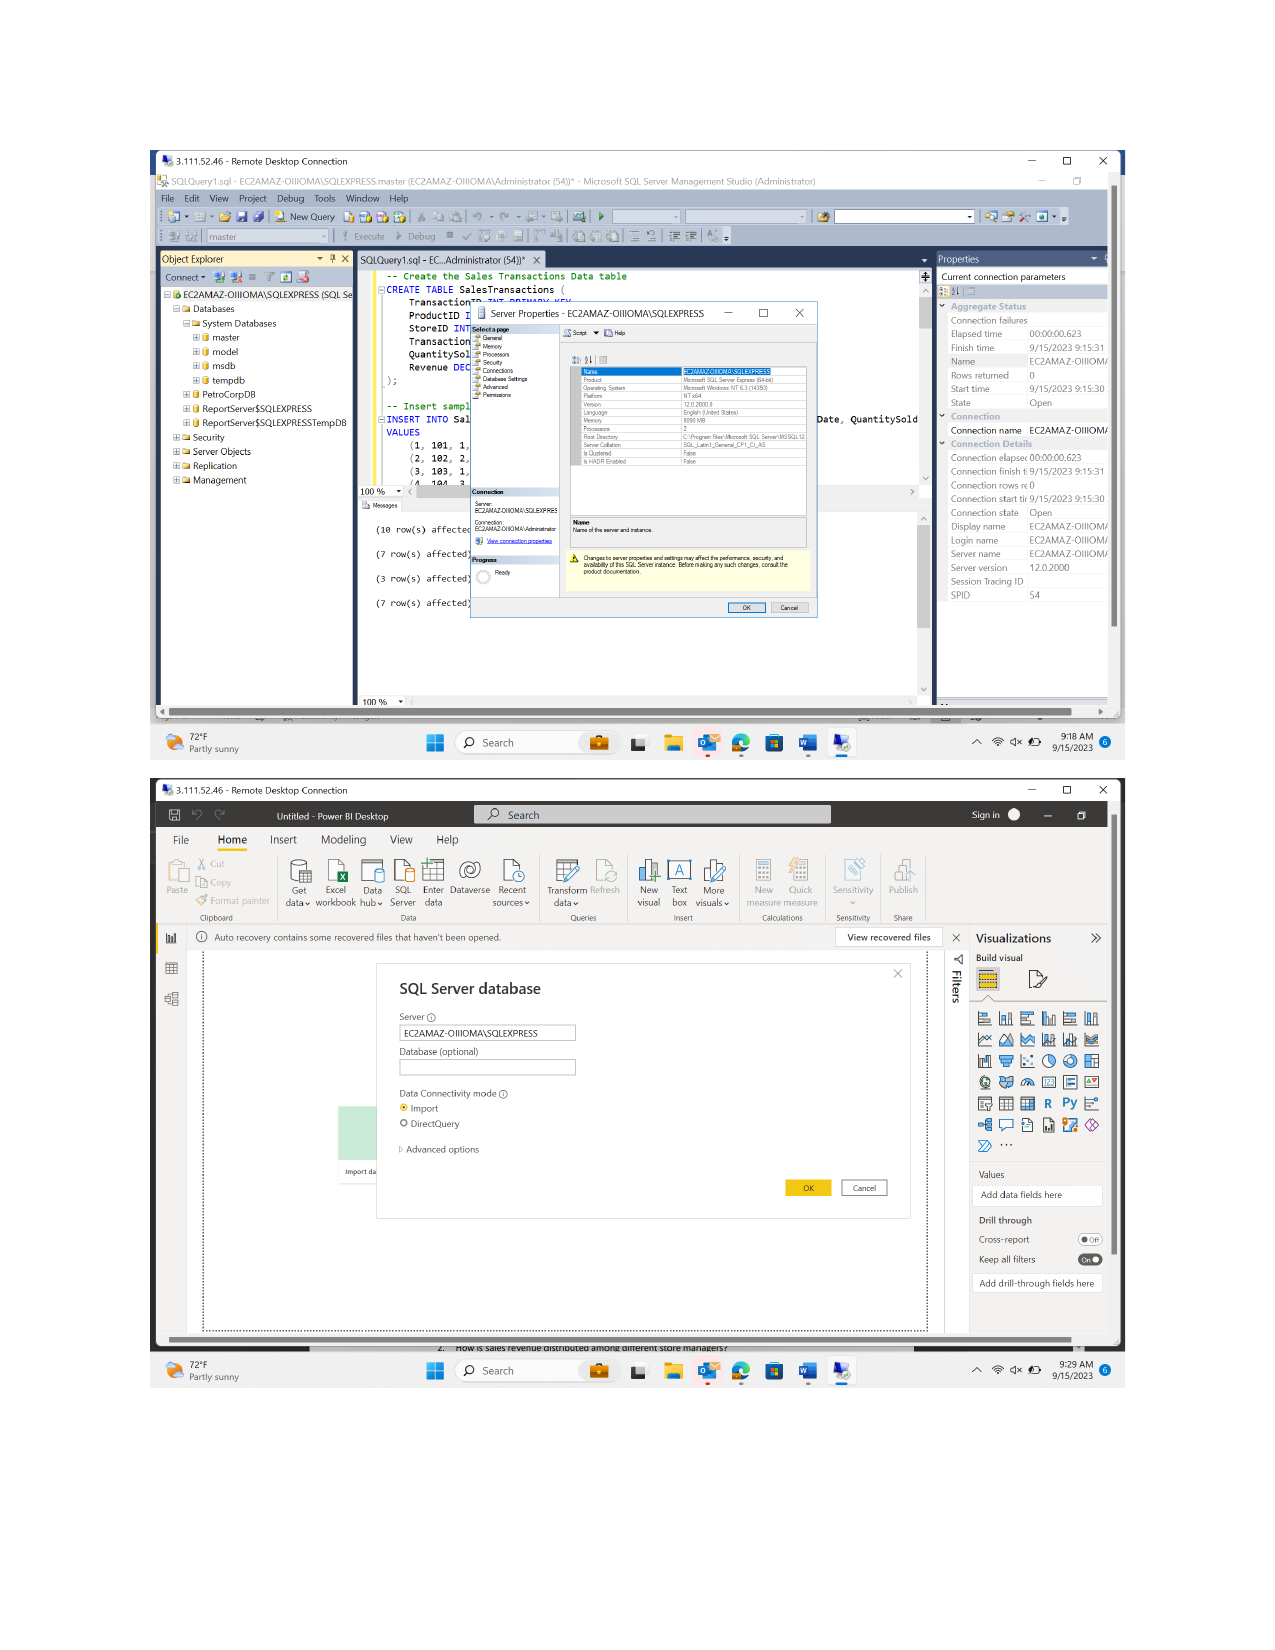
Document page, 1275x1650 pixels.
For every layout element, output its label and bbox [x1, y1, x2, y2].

picture [150, 778, 1125, 1388]
picture [150, 150, 1125, 760]
